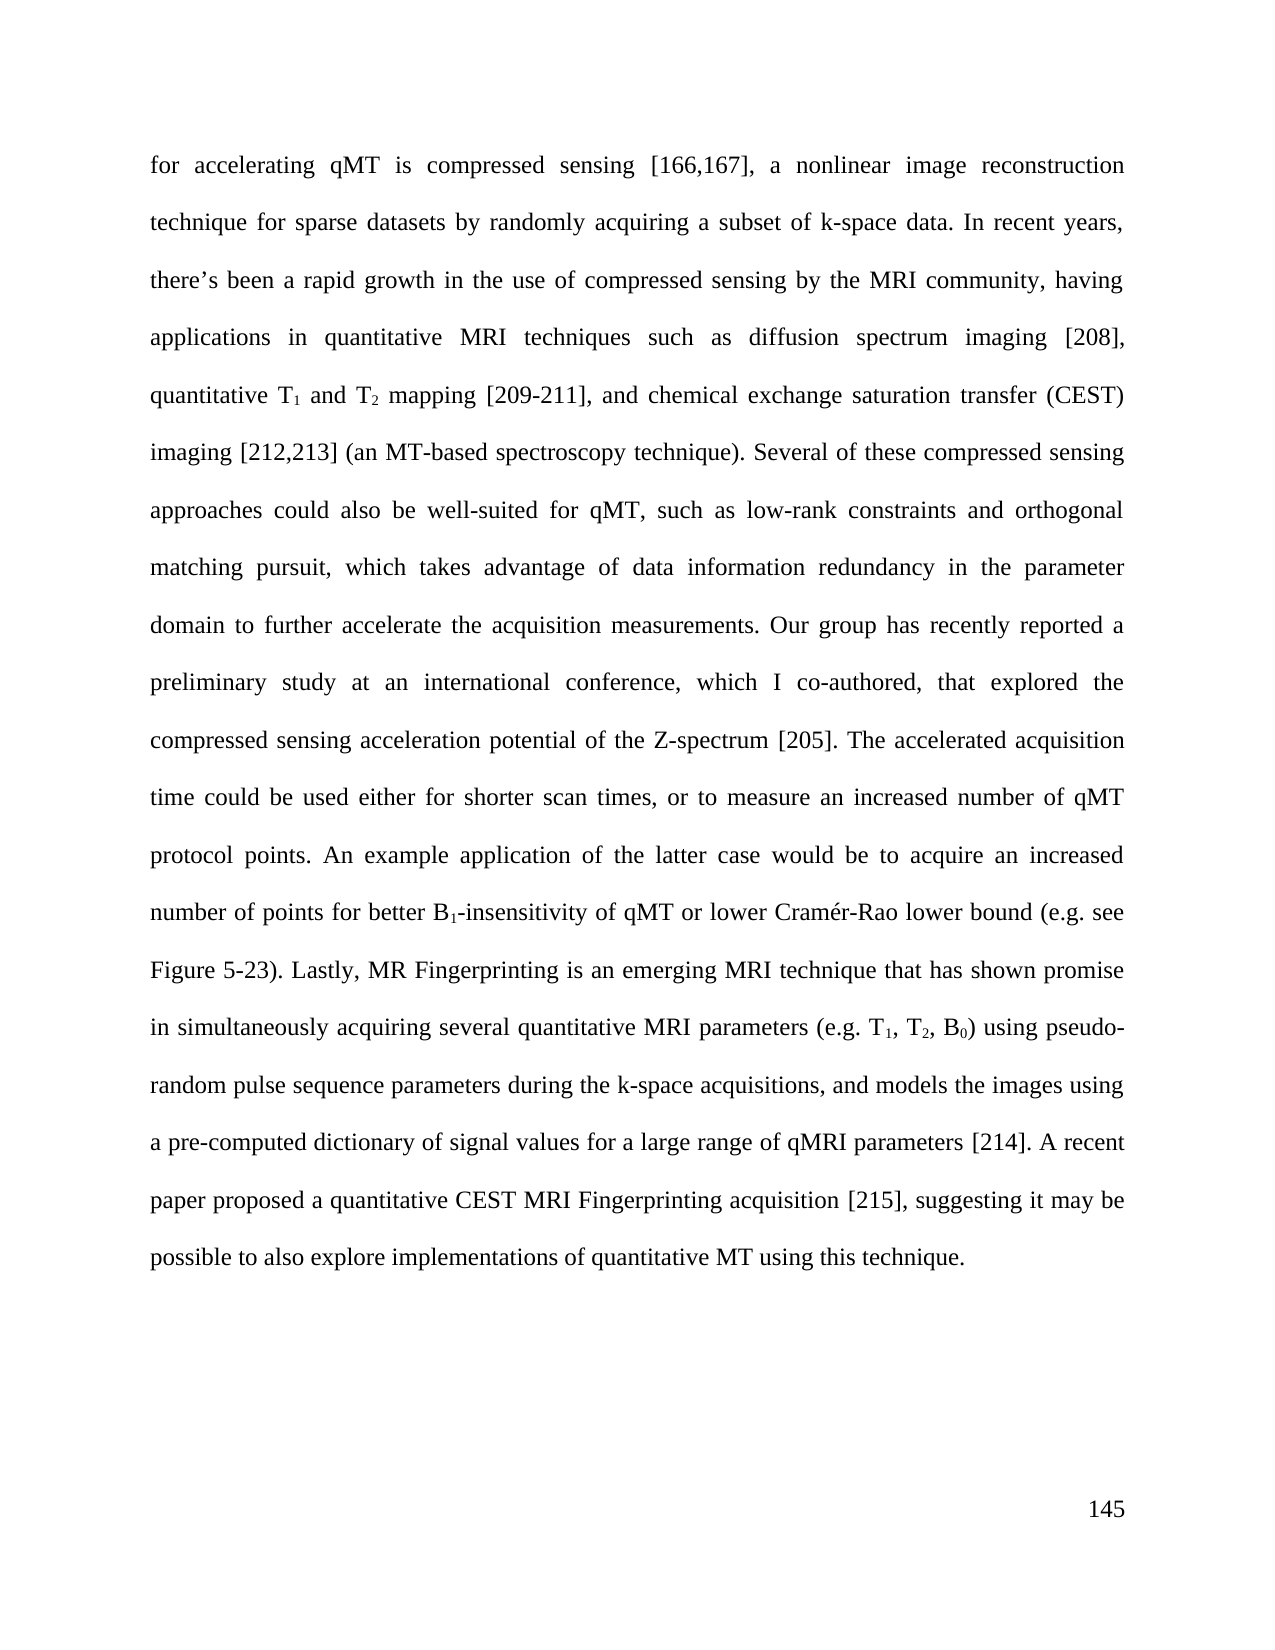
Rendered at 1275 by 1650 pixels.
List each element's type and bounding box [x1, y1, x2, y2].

text [150, 150, 1125, 1271]
